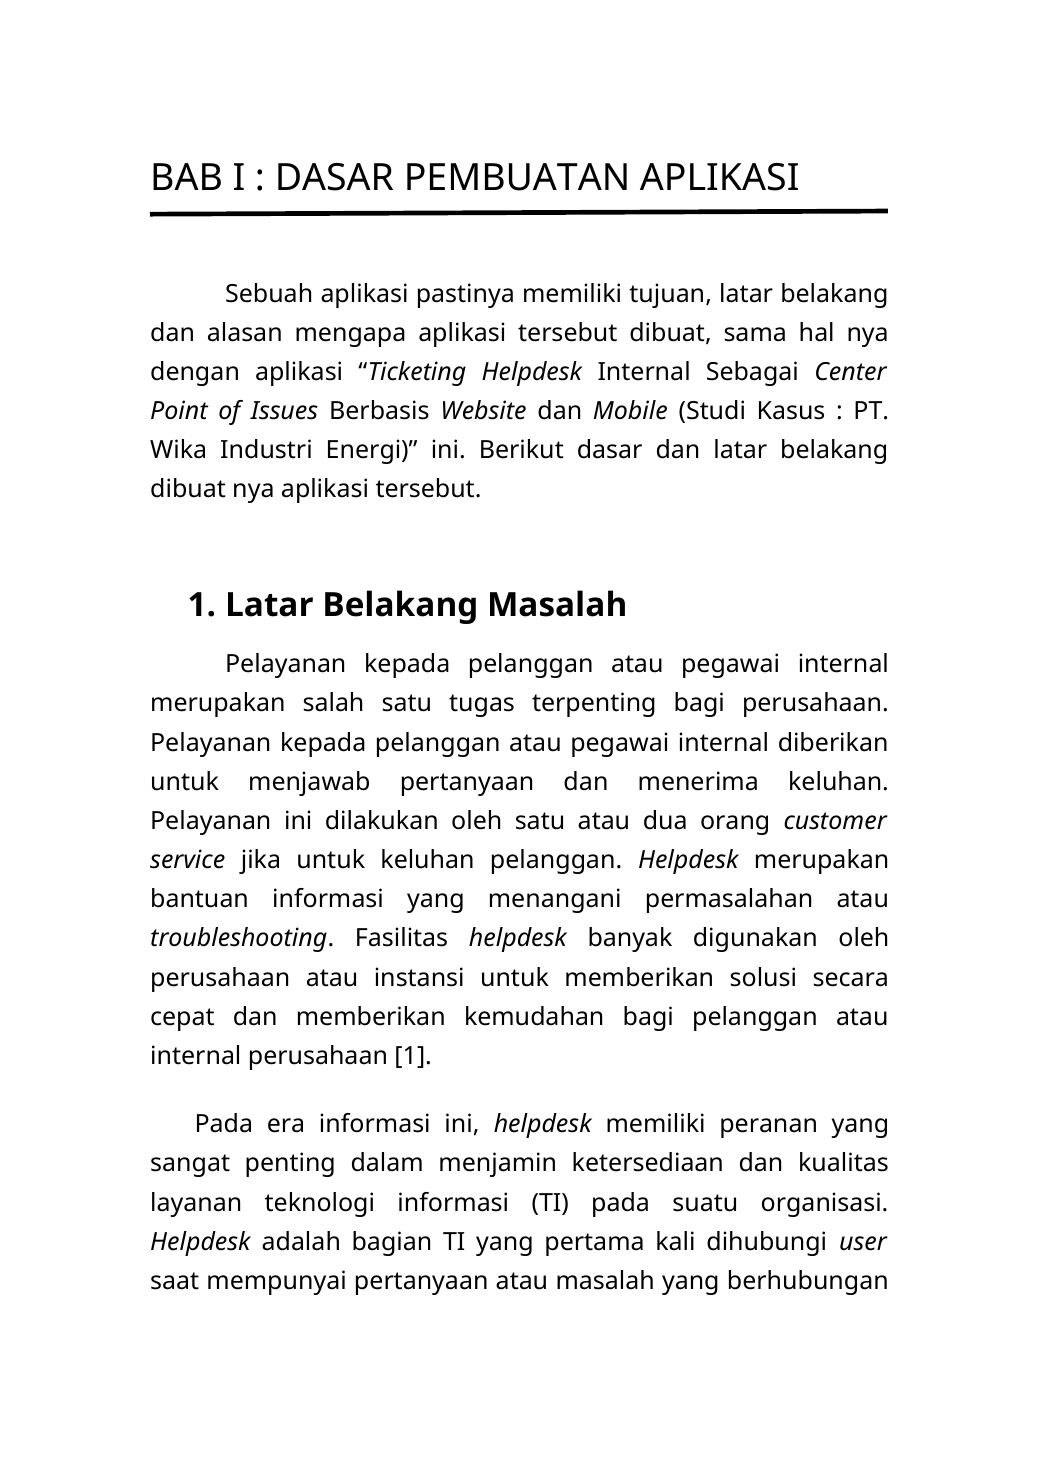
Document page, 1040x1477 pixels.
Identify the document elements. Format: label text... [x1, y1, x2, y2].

text BAB I : DASAR PEMBUATAN APLIKASI [150, 150, 889, 201]
list Latar Belakang Masalah [187, 580, 889, 626]
text Sebuah aplikasi pastinya memiliki tujuan, latar belakang dan alasan mengapa aplikasi tersebut dibuat, sama hal nya dengan aplikasi “Ticketing Helpdesk Internal Sebagai Center Point of Issues Berbasis Website dan Mobile (Studi Kasus : PT. Wika Industri Energi)” ini. Berikut dasar dan latar belakang dibuat nya aplikasi tersebut. [150, 275, 889, 505]
text Pelayanan kepada pelanggan atau pegawai internal merupakan salah satu tugas terpenting bagi perusahaan. Pelayanan kepada pelanggan atau pegawai internal diberikan untuk menjawab pertanyaan dan menerima keluhan. Pelayanan ini dilakukan oleh satu atau dua orang customer service jika untuk keluhan pelanggan. Helpdesk merupakan bantuan informasi yang menangani permasalahan atau troubleshooting. Fasilitas helpdesk banyak digunakan oleh perusahaan atau instansi untuk memberikan solusi secara cepat dan memberikan kemudahan bagi pelanggan atau internal perusahaan [1]. [150, 646, 889, 1072]
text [150, 1106, 889, 1297]
